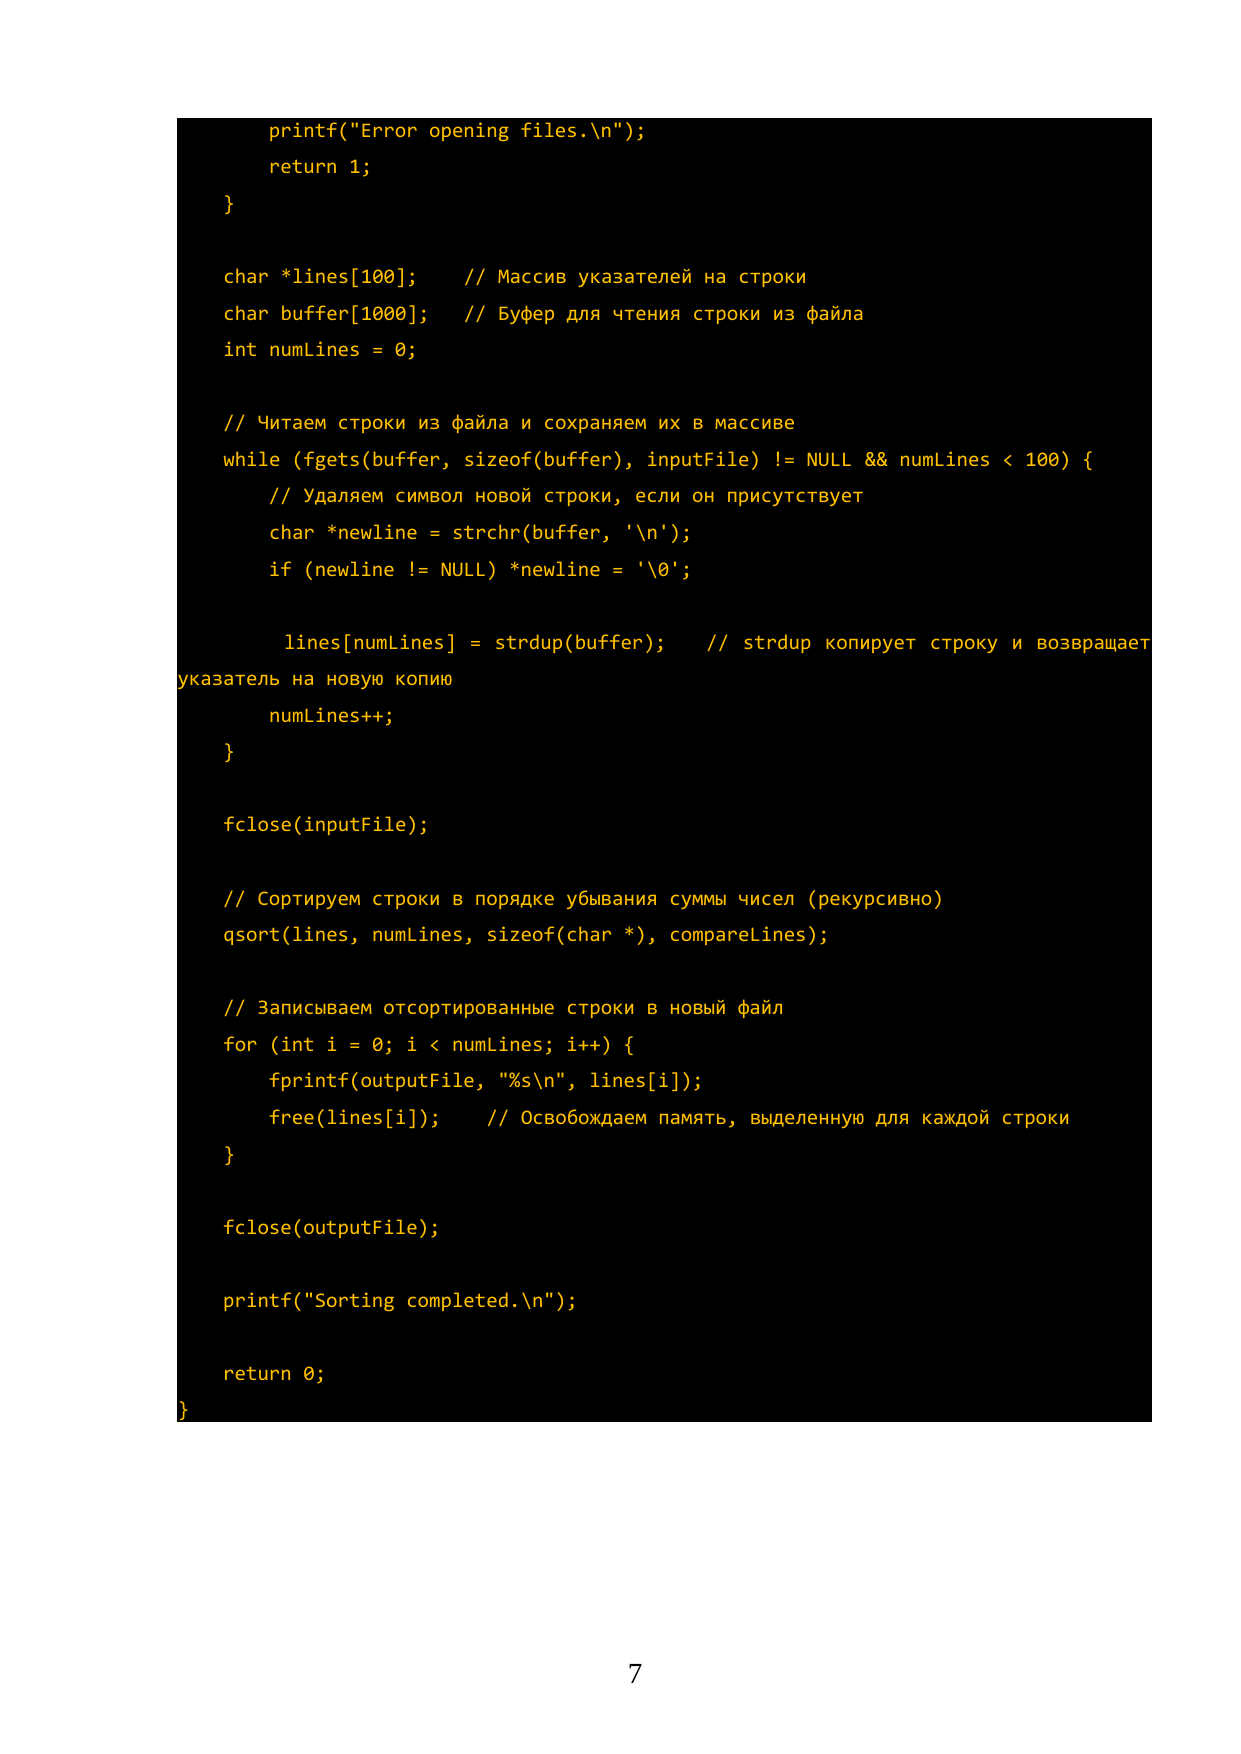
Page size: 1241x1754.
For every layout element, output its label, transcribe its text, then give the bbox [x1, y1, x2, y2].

text printf("Error opening files.\n"); [177, 118, 1152, 142]
text while (fgets(buffer, sizeof(buffer), inputFile) != NULL && numLines < 100) { [177, 447, 1152, 472]
text fclose(outputFile); [177, 1215, 1152, 1239]
text // Записываем отсортированные строки в новый файл [177, 996, 1152, 1020]
text } [177, 1142, 1152, 1166]
text char *newline = strchr(buffer, '\n'); [177, 520, 1152, 545]
text lines[numLines] = strdup(buffer); // strdup копирует строку и возвращает указатель на новую копию [177, 630, 1152, 691]
text char *lines[100]; // Массив указателей на строки [177, 264, 1152, 289]
text qsort(lines, numLines, sizeof(char *), compareLines); [177, 922, 1152, 947]
text // Удаляем символ новой строки, если он присутствует [177, 484, 1152, 508]
text for (int i = 0; i < numLines; i++) { [177, 1032, 1152, 1057]
text // Сортируем строки в порядке убывания суммы чисел (рекурсивно) [177, 886, 1152, 910]
text } [177, 1398, 1152, 1422]
text fprintf(outputFile, "%s\n", lines[i]); [177, 1069, 1152, 1093]
text if (newline != NULL) *newline = '\0'; [177, 557, 1152, 581]
text int numLines = 0; [177, 337, 1152, 362]
text fclose(inputFile); [177, 813, 1152, 837]
text char buffer[1000]; // Буфер для чтения строки из файла [177, 301, 1152, 325]
text // Читаем строки из файла и сохраняем их в массиве [177, 411, 1152, 435]
text free(lines[i]); // Освобождаем память, выделенную для каждой строки [177, 1105, 1152, 1130]
text return 1; [177, 155, 1152, 179]
text printf("Sorting completed.\n"); [177, 1288, 1152, 1312]
text } [177, 191, 1152, 216]
text return 0; [177, 1361, 1152, 1386]
text } [177, 740, 1152, 764]
text numLines++; [177, 703, 1152, 727]
